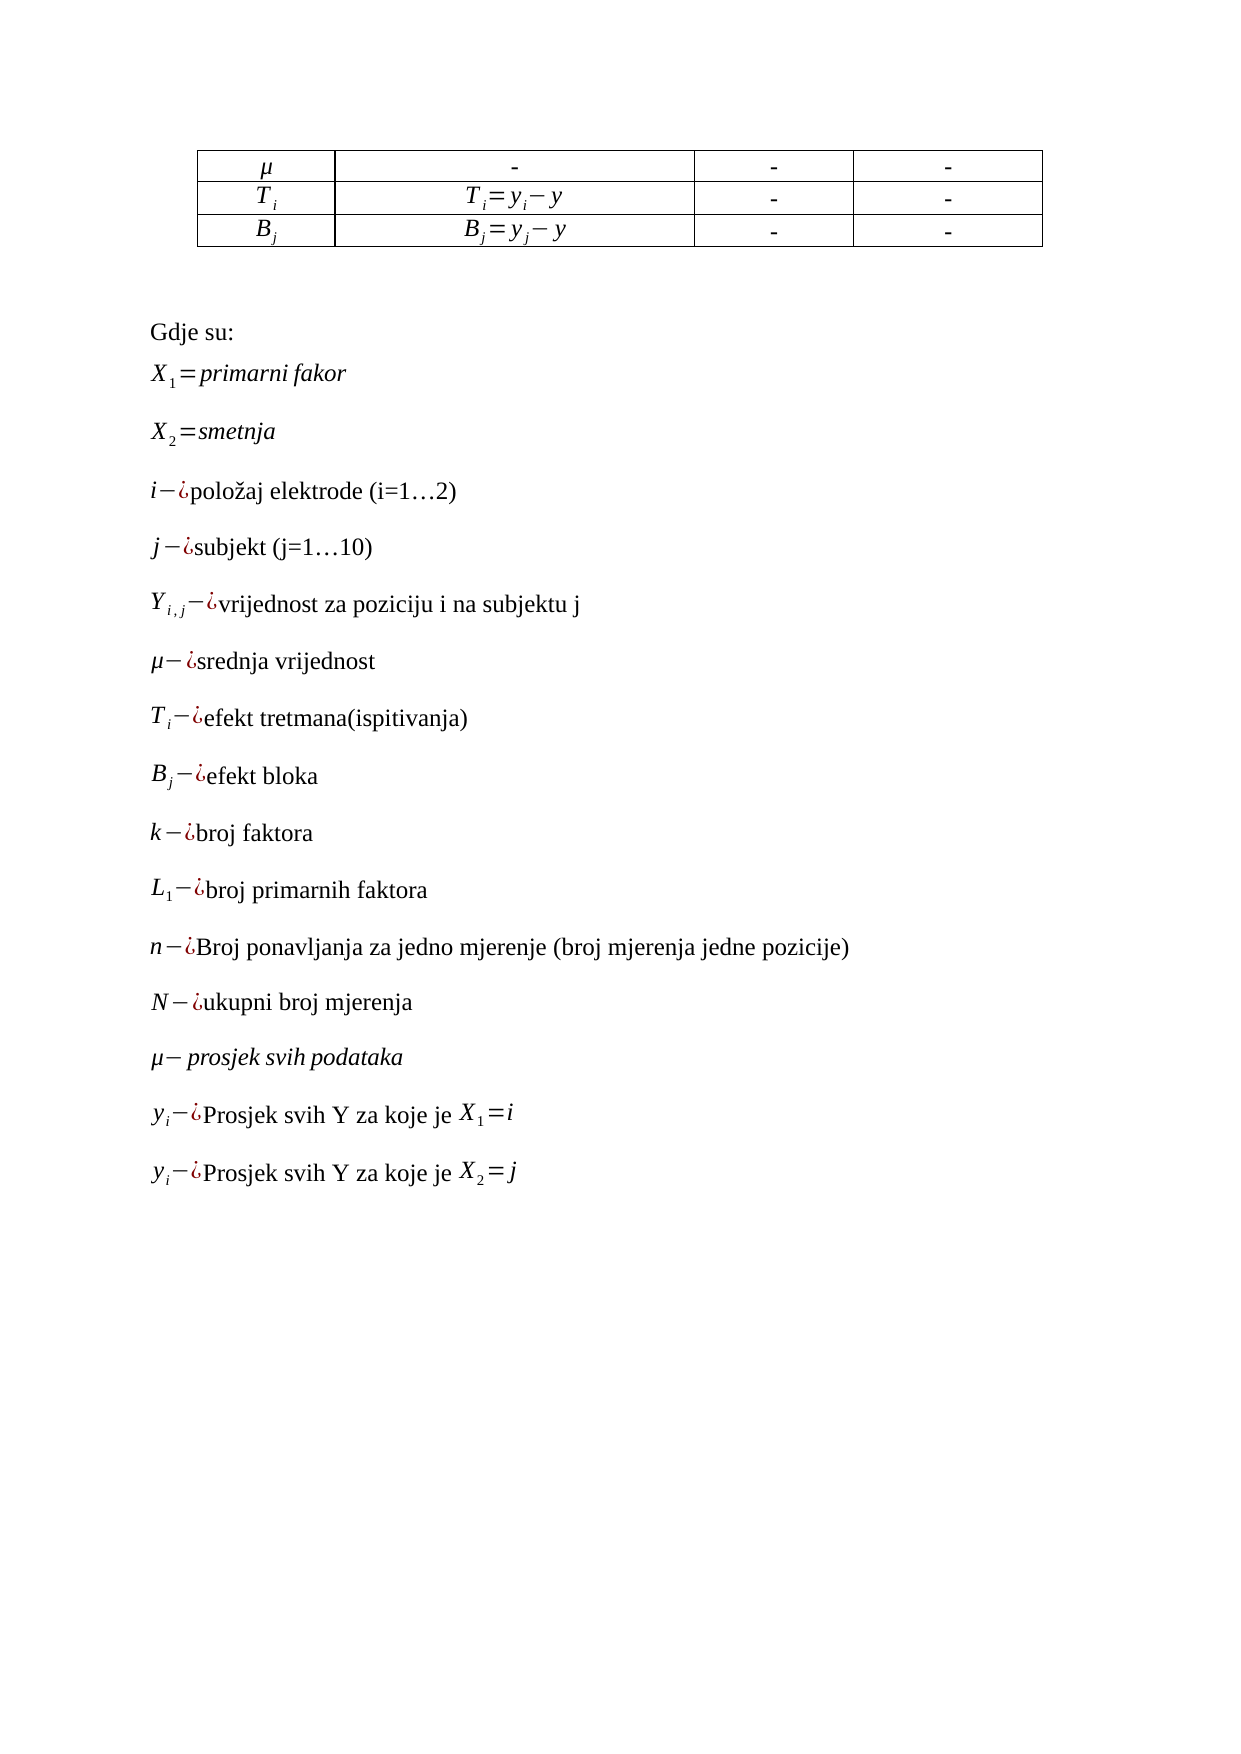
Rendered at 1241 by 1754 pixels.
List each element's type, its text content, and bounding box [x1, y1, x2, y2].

text položaj elektrode (i=1…2) [150, 476, 1090, 505]
table_cell [198, 151, 334, 181]
table_cell - [695, 151, 853, 181]
text efekt tretmana(ispitivanja) [150, 702, 1090, 733]
table_cell - [854, 151, 1042, 181]
text Prosjek svih Y za koje je [150, 1099, 1090, 1130]
text broj faktora [150, 818, 1090, 847]
table_cell [336, 182, 694, 213]
text vrijednost za poziciju i na subjektu j [150, 588, 1090, 619]
table_cell [198, 215, 334, 246]
table_cell - [854, 182, 1042, 213]
table_cell - [695, 215, 853, 246]
text ukupni broj mjerenja [150, 987, 1090, 1016]
text srednja vrijednost [150, 646, 1090, 675]
text Broj ponavljanja za jedno mjerenje (broj mjerenja jedne pozicije) [150, 932, 1090, 961]
text broj primarnih faktora [150, 874, 1090, 905]
text subjekt (j=1…10) [150, 532, 1090, 561]
text Gdje su: [150, 317, 1090, 391]
table_cell - [695, 182, 853, 213]
table_cell [336, 215, 694, 246]
text Prosjek svih Y za koje je [150, 1157, 1090, 1188]
text efekt bloka [150, 760, 1090, 791]
table_cell - [336, 151, 694, 181]
table_cell [198, 182, 334, 213]
table_cell - [854, 215, 1042, 246]
